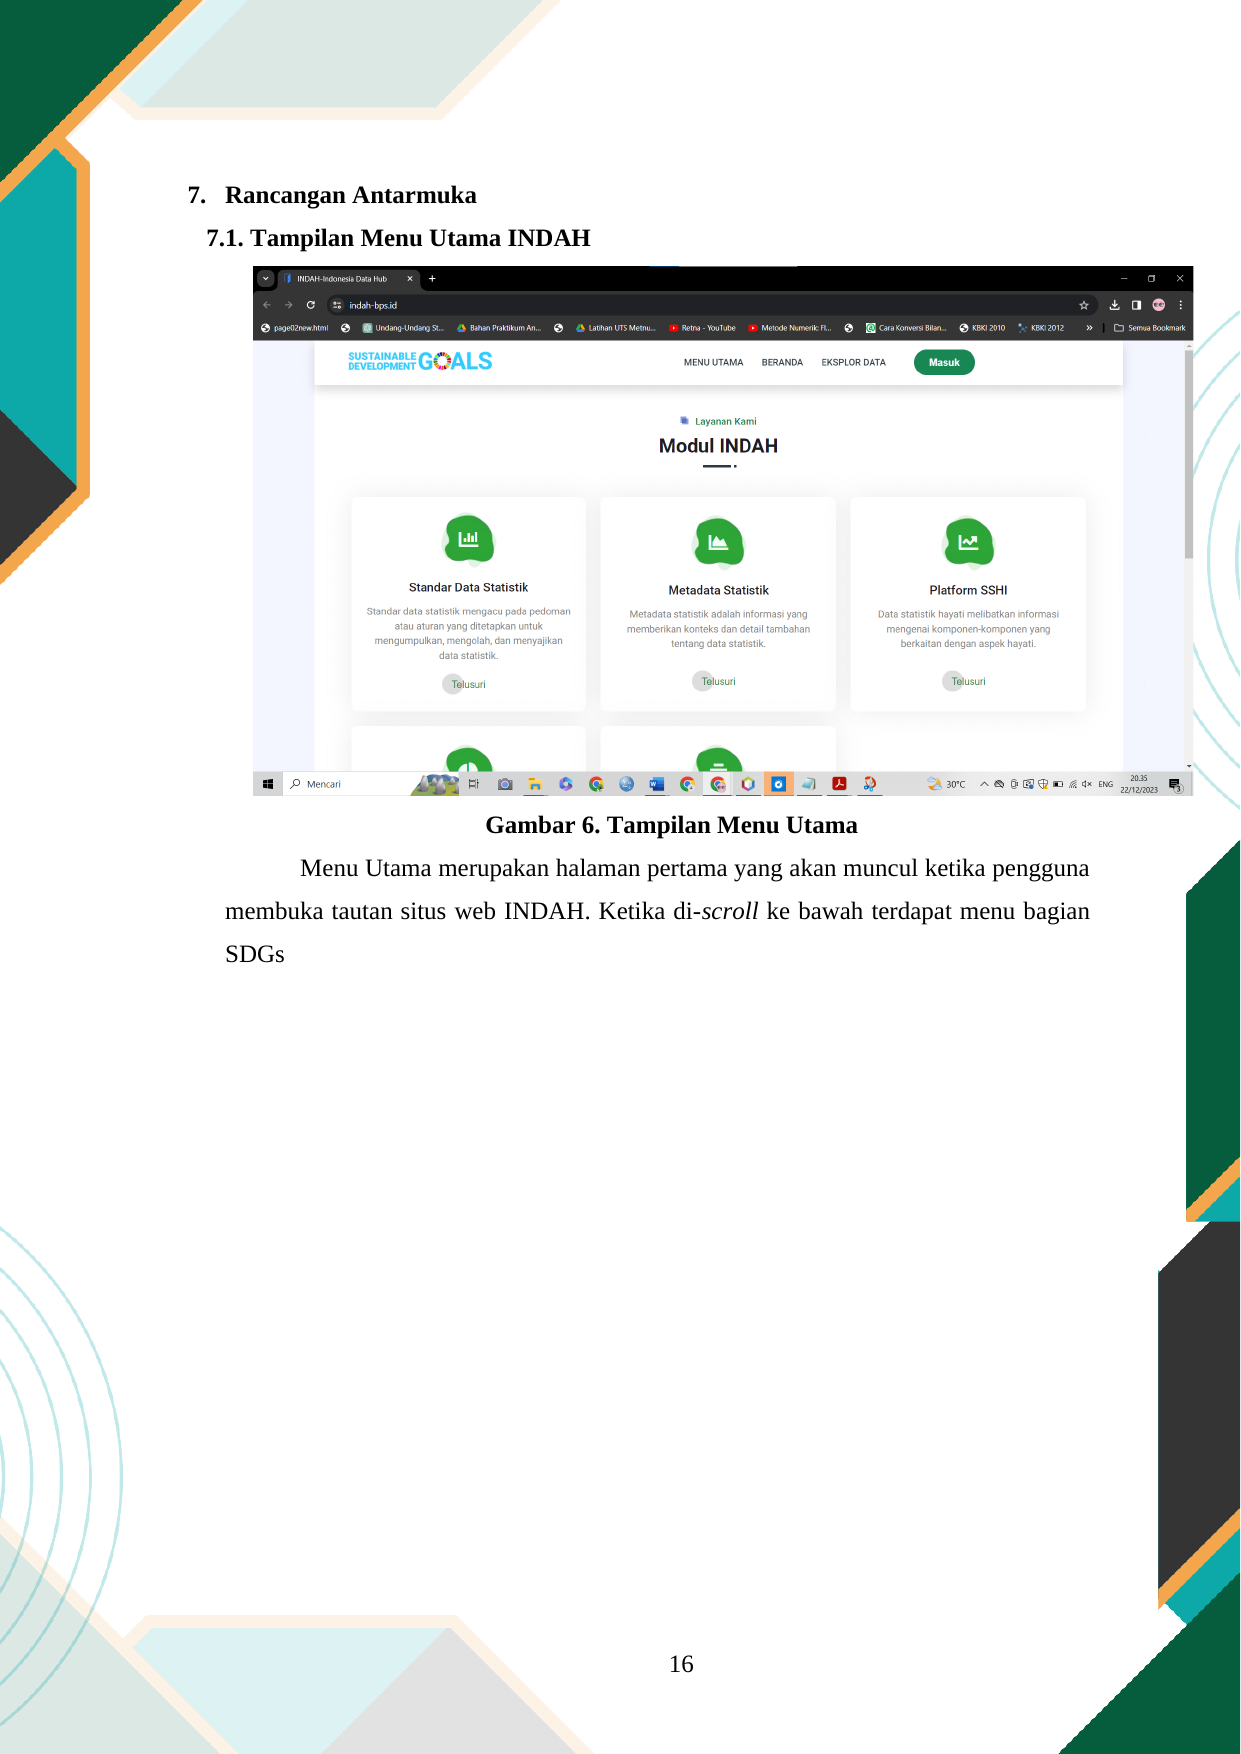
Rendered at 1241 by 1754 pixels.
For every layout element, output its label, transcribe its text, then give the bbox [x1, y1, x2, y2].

subtitle 7.1. Tampilan Menu Utama INDAH [206, 223, 1090, 252]
picture [0, 0, 1241, 1754]
text Menu Utama merupakan halaman pertama yang akan muncul ketika pengguna membuka tautan situs web INDAH. Ketika di-scroll ke bawah terdapat menu bagian SDGs [225, 853, 1090, 968]
subtitle Rancangan Antarmuka [187, 180, 1090, 209]
text Gambar 6. Tampilan Menu Utama [253, 810, 1090, 838]
